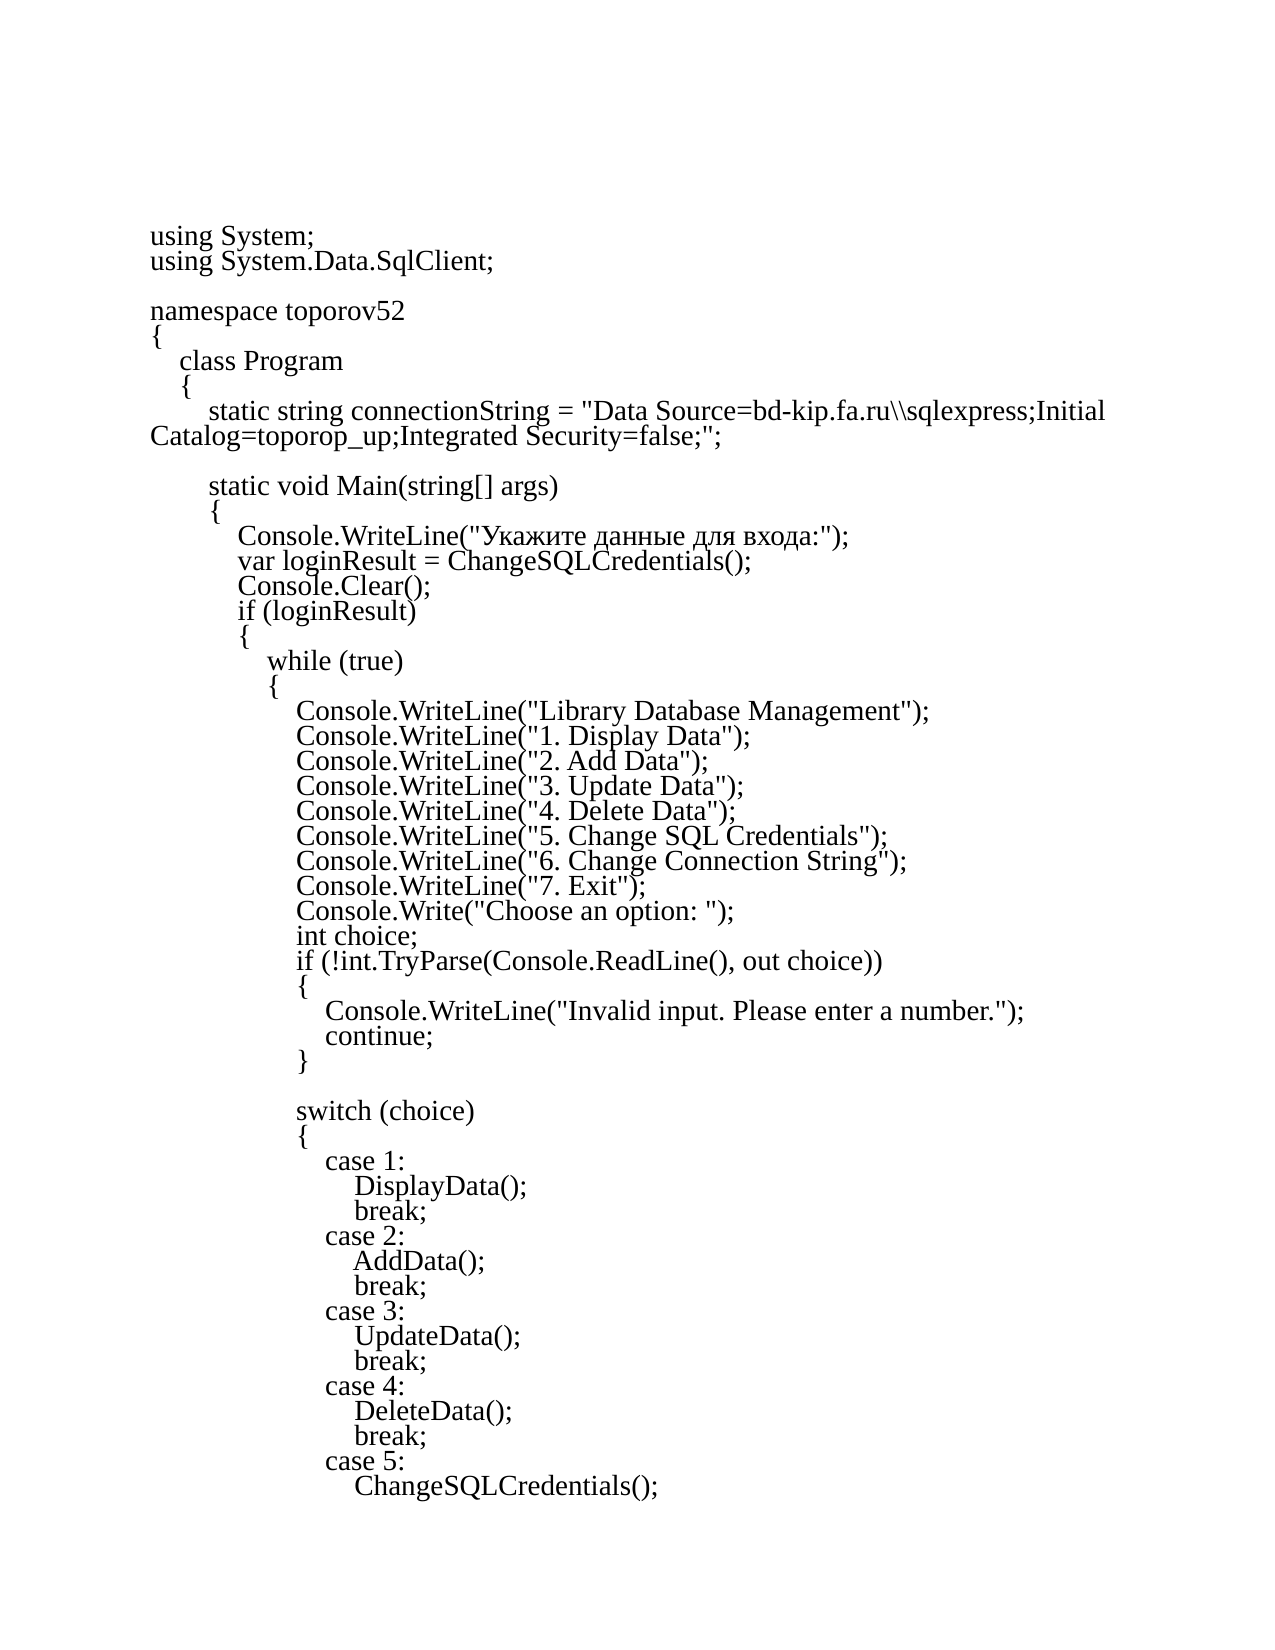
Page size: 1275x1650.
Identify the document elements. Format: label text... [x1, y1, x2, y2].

text using System.Data.SqlClient; [150, 250, 1125, 275]
text Console.WriteLine("Library Database Management"); [150, 700, 524, 725]
text Console.WriteLine("2. Add Data"); [521, 750, 1125, 775]
text Console.WriteLine("4. Delete Data"); [521, 800, 1125, 825]
text { [150, 375, 1125, 400]
text DisplayData(); [150, 1175, 507, 1200]
text int choice; [150, 925, 1125, 950]
text Console.WriteLine("3. Update Data"); [150, 775, 524, 800]
text Console.WriteLine("Укажите данные для входа:"); [150, 525, 466, 550]
text ChangeSQLCredentials(); [150, 1475, 638, 1500]
text if (loginResult) [150, 600, 269, 625]
text var loginResult = ChangeSQLCredentials(); [728, 550, 1125, 575]
text { [150, 675, 1125, 700]
text case 3: [150, 1300, 1125, 1325]
text case 2: [150, 1225, 1125, 1250]
text DeleteData(); [150, 1400, 492, 1425]
text if (loginResult) [266, 600, 1125, 625]
text switch (choice) [383, 1100, 1125, 1125]
text Console.Write("Choose an option: "); [468, 900, 1125, 925]
text Console.WriteLine("Укажите данные для входа:"); [463, 525, 1125, 550]
text using System; [150, 225, 1125, 250]
text break; [150, 1275, 1125, 1300]
text Console.WriteLine("1. Display Data"); [521, 725, 1125, 750]
text DisplayData(); [504, 1175, 1125, 1200]
text { [150, 625, 1125, 650]
text Console.WriteLine("2. Add Data"); [150, 750, 524, 775]
text case 5: [150, 1450, 1125, 1475]
text if (!int.TryParse(Console.ReadLine(), out choice)) [325, 950, 489, 975]
text static void Main(string[] args) [402, 475, 1125, 500]
text Console.WriteLine("6. Change Connection String"); [150, 850, 524, 875]
text continue; [150, 1025, 1125, 1050]
text Console.Clear(); [150, 575, 410, 600]
text Console.WriteLine("7. Exit"); [150, 875, 524, 900]
text UpdateData(); [150, 1325, 500, 1350]
text Console.WriteLine("7. Exit"); [521, 875, 1125, 900]
text case 4: [150, 1375, 1125, 1400]
text namespace toporov52 [150, 300, 1125, 325]
text while (true) [150, 650, 345, 675]
text AddData(); [461, 1250, 1125, 1275]
text break; [150, 1425, 1125, 1450]
text ChangeSQLCredentials(); [635, 1475, 1125, 1500]
text AddData(); [150, 1250, 464, 1275]
text } [150, 1050, 1125, 1075]
text if (!int.TryParse(Console.ReadLine(), out choice)) [486, 950, 715, 975]
text static string connectionString = "Data Source=bd-kip.fa.ru\\sqlexpress;Initial Catalog=toporop_up;Integrated Security=false;"; [150, 400, 1125, 450]
text Console.Clear(); [407, 575, 1125, 600]
text UpdateData(); [497, 1325, 1125, 1350]
text static void Main(string[] args) [150, 475, 405, 500]
text Console.WriteLine("4. Delete Data"); [150, 800, 524, 825]
text while (true) [342, 650, 1125, 675]
text switch (choice) [150, 1100, 386, 1125]
text if (!int.TryParse(Console.ReadLine(), out choice)) [712, 950, 1125, 975]
text break; [150, 1200, 1125, 1225]
text class Program [150, 350, 1125, 375]
text Console.WriteLine("Library Database Management"); [521, 700, 1125, 725]
text Console.WriteLine("6. Change Connection String"); [521, 850, 1125, 875]
text var loginResult = ChangeSQLCredentials(); [150, 550, 731, 575]
text { [150, 975, 1125, 1000]
text { [150, 325, 1125, 350]
text { [150, 1125, 1125, 1150]
text DeleteData(); [489, 1400, 1125, 1425]
text break; [150, 1350, 1125, 1375]
text if (!int.TryParse(Console.ReadLine(), out choice)) [150, 950, 328, 975]
text case 1: [150, 1150, 1125, 1175]
text Console.Write("Choose an option: "); [150, 900, 471, 925]
text Console.WriteLine("Invalid input. Please enter a number."); [150, 1000, 553, 1025]
text Console.WriteLine("5. Change SQL Credentials"); [521, 825, 1125, 850]
text Console.WriteLine("3. Update Data"); [521, 775, 1125, 800]
text Console.WriteLine("1. Display Data"); [150, 725, 524, 750]
text Console.WriteLine("5. Change SQL Credentials"); [150, 825, 524, 850]
text Console.WriteLine("Invalid input. Please enter a number."); [550, 1000, 1125, 1025]
text { [150, 500, 1125, 525]
